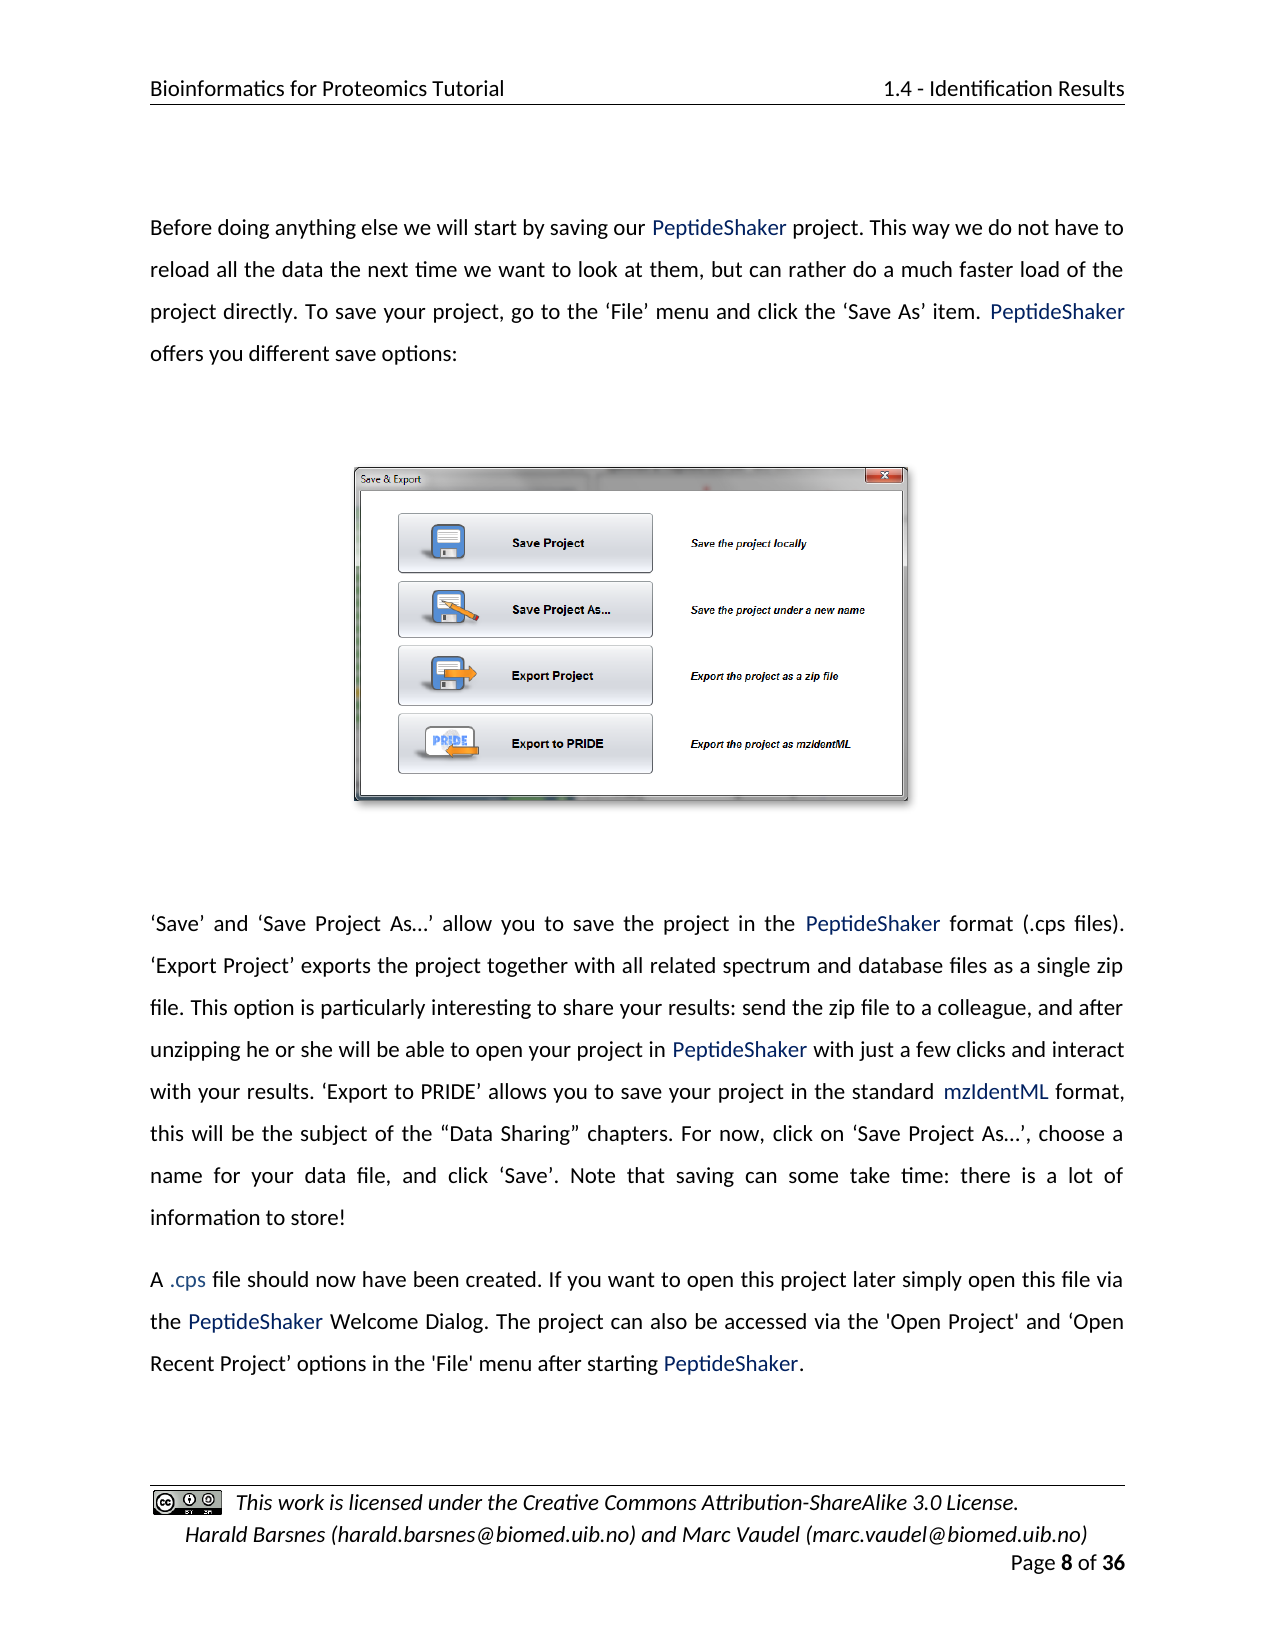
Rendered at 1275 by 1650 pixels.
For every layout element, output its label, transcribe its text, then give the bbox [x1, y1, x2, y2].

text Before doing anything else we will start by saving our PeptideShaker project. This way we do not have to reload all the data the next time we want to look at them, but can rather do a much faster load of the project directly. To save your project, go to the ‘File’ menu and click the ‘Save As’ item. PeptideShaker offers you different save options: [150, 213, 1125, 367]
picture [354, 467, 908, 801]
picture [153, 1490, 222, 1515]
text ‘Save’ and ‘Save Project As…’ allow you to save the project in the PeptideShaker format (.cps files). ‘Export Project’ exports the project together with all related spectrum and database files as a single zip file. This option is particularly interesting to share your results: send the zip file to a colleague, and after unzipping he or she will be able to open your project in PeptideShaker with just a few clicks and interact with your results. ‘Export to PRIDE’ allows you to save your project in the standard mzIdentML format, this will be the subject of the “Data Sharing” chapters. For now, click on ‘Save Project As…’, choose a name for your data file, and click ‘Save’. Note that saving can some take time: there is a lot of information to store! [150, 909, 1125, 1231]
text A .cps file should now have been created. If you want to open this project later simply open this file via the PeptideShaker Welcome Dialog. The project can also be accessed via the 'Open Project' and ‘Open Recent Project’ options in the 'File' menu after starting PeptideShaker. [150, 1266, 1125, 1377]
